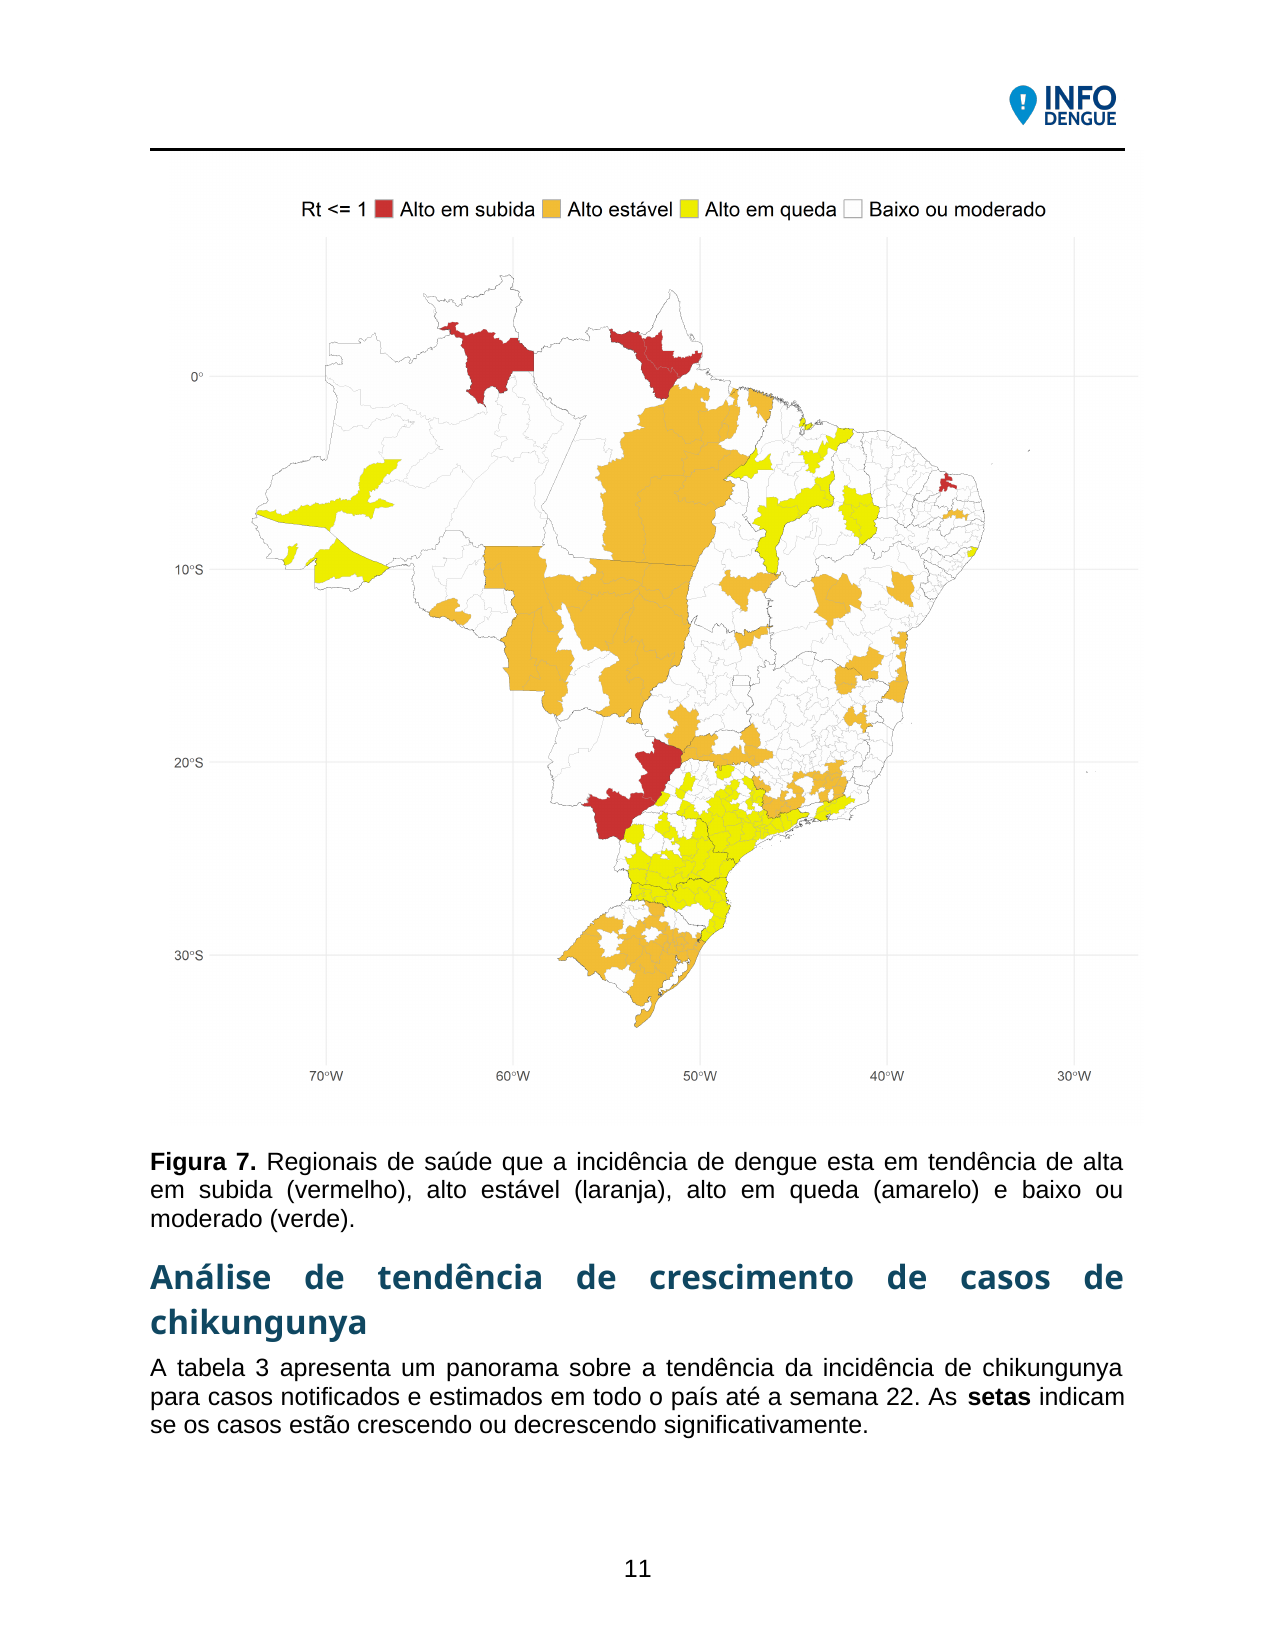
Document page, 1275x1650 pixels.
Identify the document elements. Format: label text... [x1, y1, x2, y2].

subtitle Análise de tendência de crescimento de casos de chikungunya [150, 1254, 1125, 1344]
picture [1000, 75, 1125, 136]
text Figura 7. Regionais de saúde que a incidência de dengue esta em tendência de alta em subida (vermelho), alto estável (laranja), alto em queda (amarelo) e baixo ou moderado (verde). [150, 1147, 1125, 1233]
picture [168, 150, 1144, 1126]
text A tabela 3 apresenta um panorama sobre a tendência da incidência de chikungunya para casos notificados e estimados em todo o país até a semana 22. As setas indicam se os casos estão crescendo ou decrescendo significativamente. [150, 1353, 1125, 1439]
